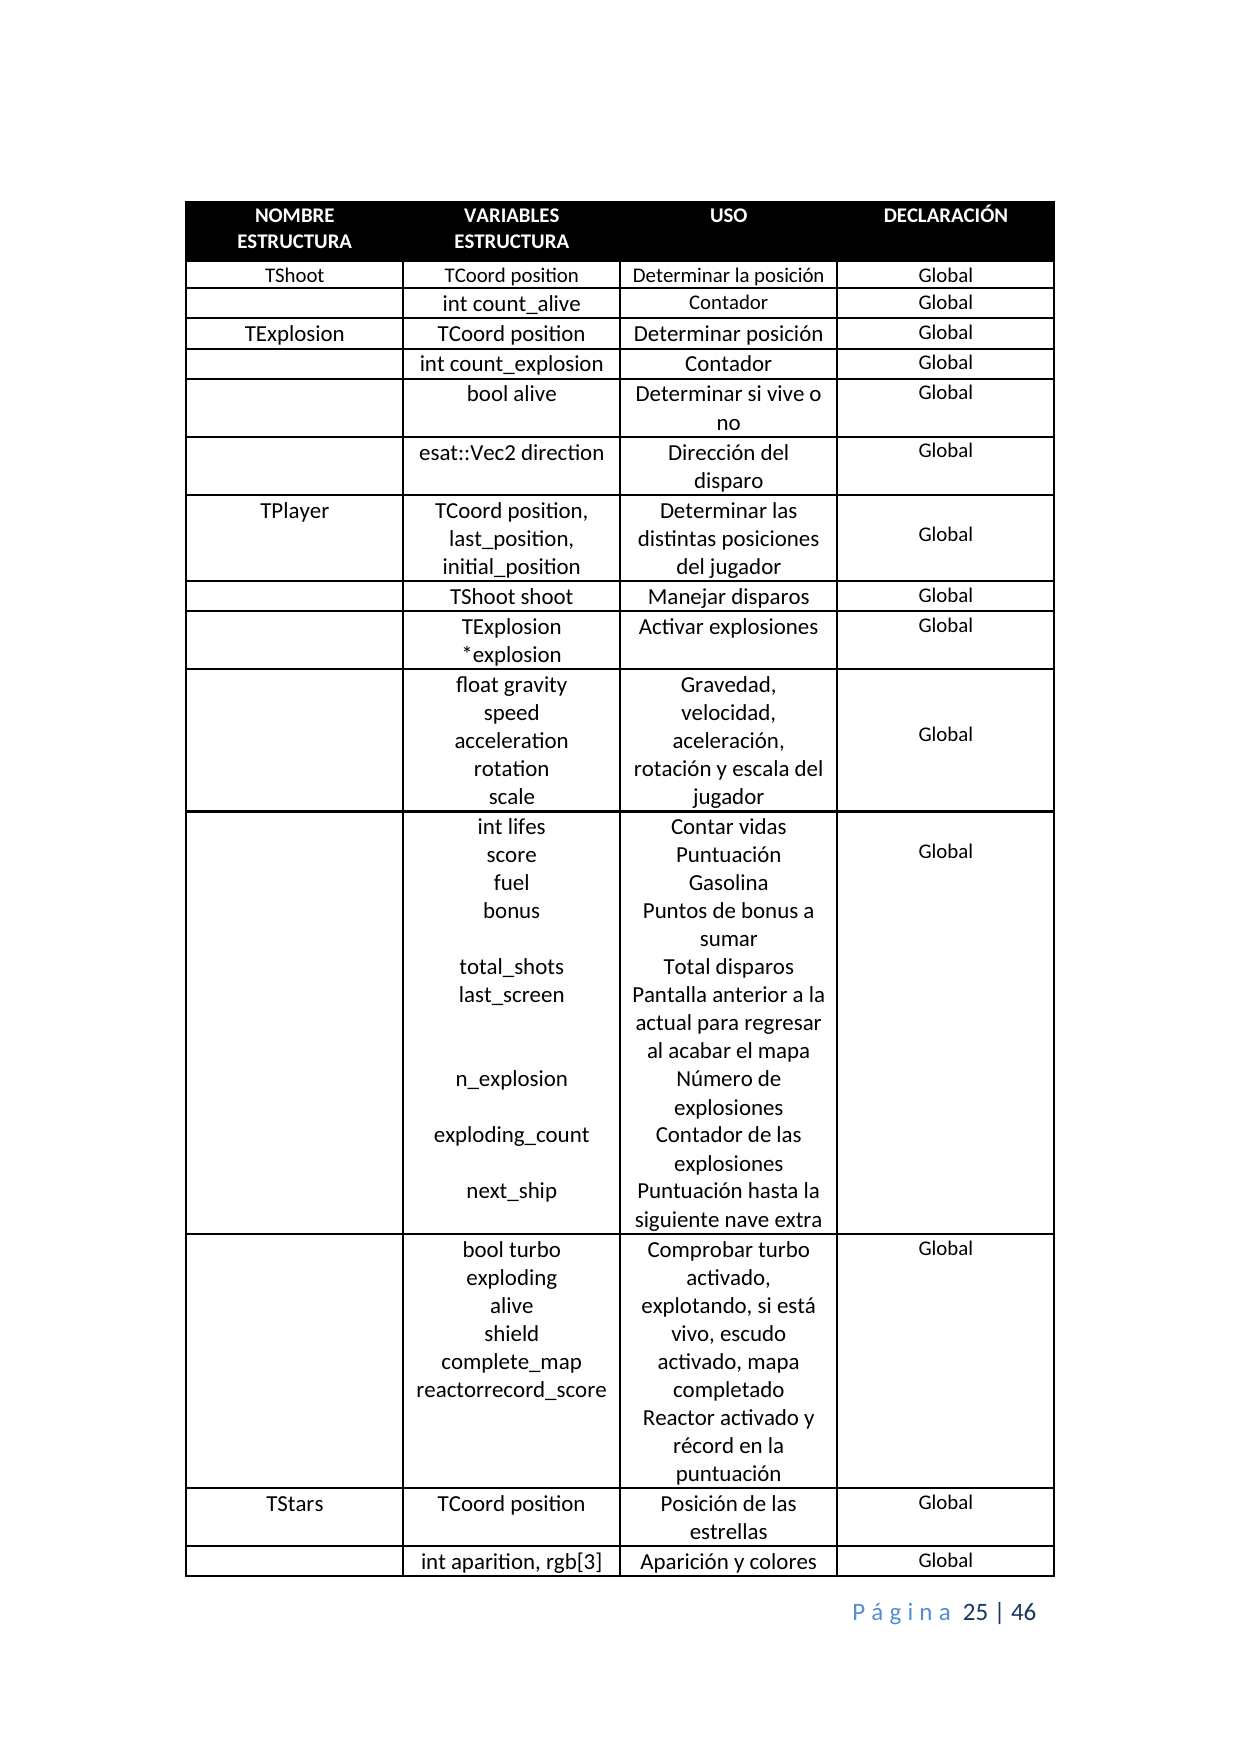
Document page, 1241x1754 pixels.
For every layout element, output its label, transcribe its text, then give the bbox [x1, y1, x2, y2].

table_cell Global [838, 438, 1053, 494]
table_cell Determinar las distintas posiciones del jugador [621, 496, 836, 580]
table_cell Gravedad, velocidad, aceleración, rotación y escala del jugador [621, 670, 836, 810]
table_cell int lifes score fuel bonus total_shots last_screen n_explosion exploding_count next_ship [404, 813, 619, 1233]
table_cell [187, 813, 402, 1233]
table_header USO [621, 203, 836, 260]
table_cell Global [838, 670, 1053, 810]
table_cell TStars [187, 1489, 402, 1545]
table_cell [187, 1235, 402, 1487]
table_cell Contar vidas Puntuación Gasolina Puntos de bonus a sumar Total disparos Pantalla anterior a la actual para regresar al acabar el mapa Número de explosiones Contador de las explosiones Puntuación hasta la siguiente nave extra [621, 813, 836, 1233]
table_header VARIABLES ESTRUCTURA [404, 203, 619, 260]
table_cell TExplosion [187, 319, 402, 347]
table_cell Determinar si vive o no [621, 380, 836, 436]
table_cell Global [838, 813, 1053, 1233]
table_cell bool alive [404, 380, 619, 436]
table_cell int count_explosion [404, 350, 619, 377]
table_cell [187, 438, 402, 494]
table_cell esat::Vec2 direction [404, 438, 619, 494]
table_cell [187, 350, 402, 377]
table_cell int aparition, rgb[3] [404, 1547, 619, 1575]
table_cell Dirección del disparo [621, 438, 836, 494]
table_cell [187, 380, 402, 436]
table_cell Aparición y colores [621, 1547, 836, 1575]
table_cell int count_alive [404, 289, 619, 317]
table_cell [187, 289, 402, 317]
table_cell Determinar posición [621, 319, 836, 347]
table_header NOMBRE ESTRUCTURA [187, 203, 402, 260]
table_cell TPlayer [187, 496, 402, 580]
table_cell TCoord position [404, 1489, 619, 1545]
table_cell Contador [621, 350, 836, 377]
table_cell Global [838, 262, 1053, 287]
table_cell TShoot [187, 262, 402, 287]
table_cell Global [838, 582, 1053, 610]
table_cell [187, 670, 402, 810]
table_cell Comprobar turbo activado, explotando, si está vivo, escudo activado, mapa completado Reactor activado y récord en la puntuación [621, 1235, 836, 1487]
table_header DECLARACIÓN [838, 203, 1053, 260]
table_cell [187, 582, 402, 610]
table_cell Global [838, 380, 1053, 436]
table_cell TShoot shoot [404, 582, 619, 610]
table_cell TCoord position, last_position, initial_position [404, 496, 619, 580]
table_cell TCoord position [404, 319, 619, 347]
table_cell Posición de las estrellas [621, 1489, 836, 1545]
table_cell Global [838, 612, 1053, 668]
table_cell Global [838, 496, 1053, 580]
table_cell Global [838, 289, 1053, 317]
table_cell [187, 1547, 402, 1575]
table_cell Global [838, 1235, 1053, 1487]
table_cell Determinar la posición [621, 262, 836, 287]
table_cell [187, 612, 402, 668]
table_cell Global [838, 1547, 1053, 1575]
table_cell Activar explosiones [621, 612, 836, 668]
table_cell Global [838, 350, 1053, 377]
table_cell Global [838, 1489, 1053, 1545]
table_cell TCoord position [404, 262, 619, 287]
table_cell TExplosion *explosion [404, 612, 619, 668]
table_cell float gravity speed acceleration rotation scale [404, 670, 619, 810]
table_cell Global [838, 319, 1053, 347]
table_cell Contador [621, 289, 836, 317]
table_cell Manejar disparos [621, 582, 836, 610]
table_cell bool turbo exploding alive shield complete_map reactorrecord_score [404, 1235, 619, 1487]
